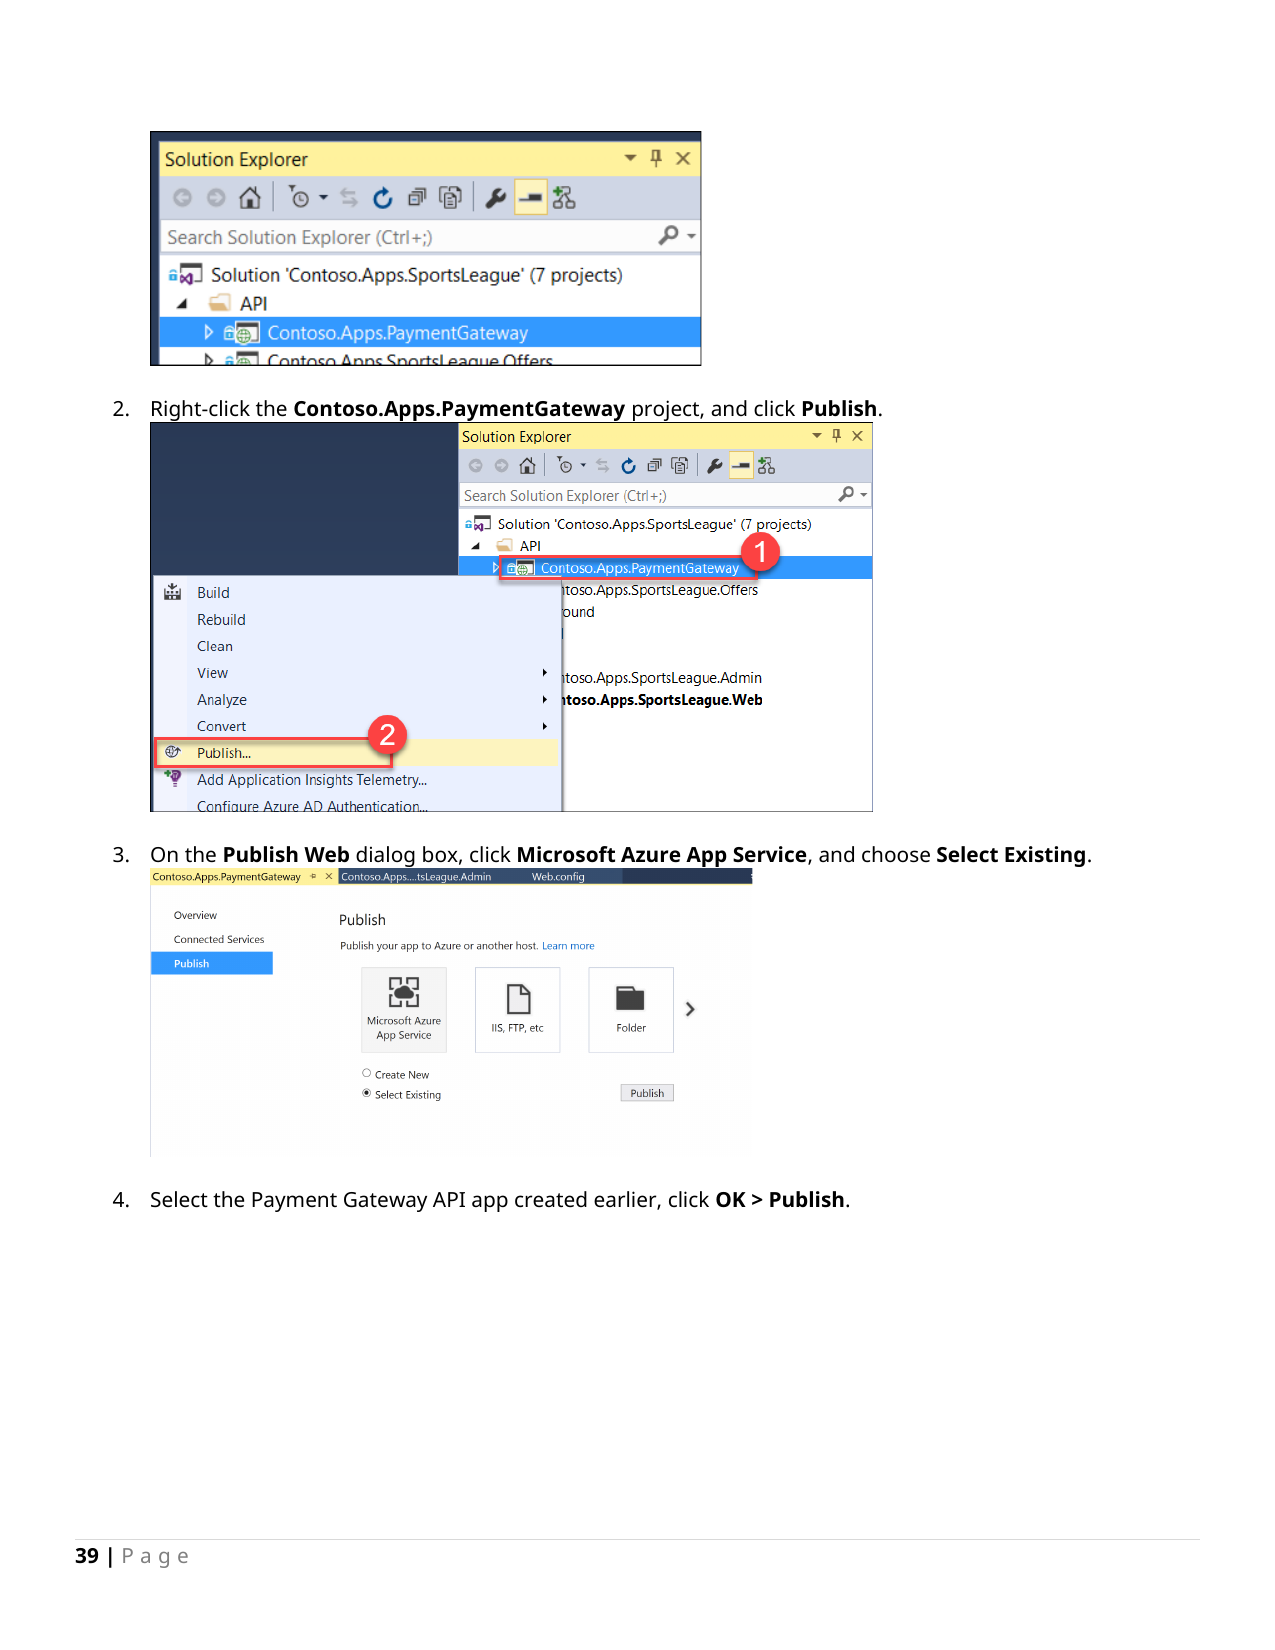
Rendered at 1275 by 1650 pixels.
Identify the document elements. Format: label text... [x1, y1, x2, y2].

list Select the Payment Gateway API app created earlier, click OK > Publish. [112, 1185, 1200, 1213]
picture [150, 422, 873, 812]
list Right-click the Contoso.Apps.PaymentGateway project, and click Publish. [112, 394, 1200, 422]
picture [150, 868, 753, 1157]
list On the Publish Web dialog box, click Microsoft Azure App Service, and choose Select Existing. [112, 841, 1200, 869]
picture [150, 131, 702, 366]
